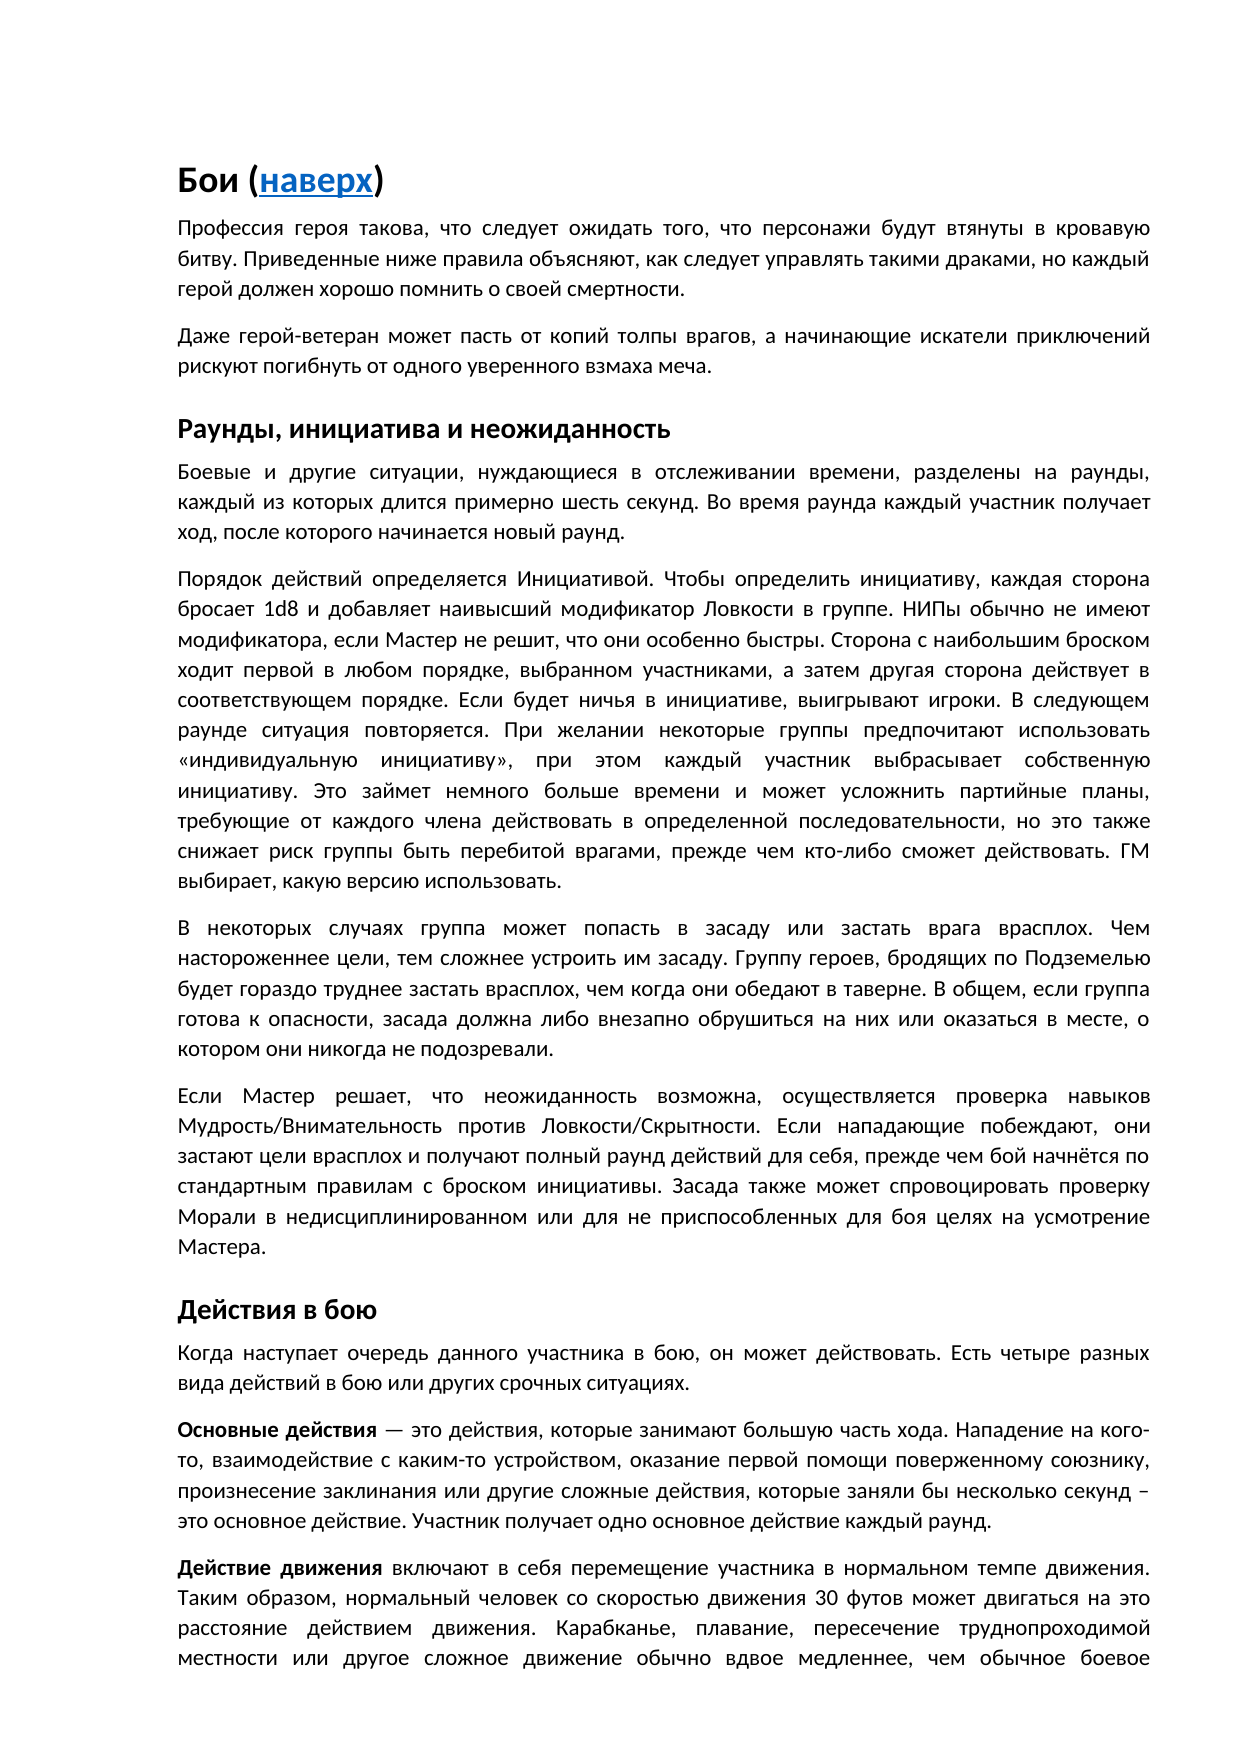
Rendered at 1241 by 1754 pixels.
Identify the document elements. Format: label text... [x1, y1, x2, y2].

text Когда наступает очередь данного участника в бою, он может действовать. Есть четыре разных вида действий в бою или других срочных ситуациях. [177, 1338, 1152, 1396]
subtitle Бои (наверх) [177, 156, 1152, 201]
text В некоторых случаях группа может попасть в засаду или застать врага врасплох. Чем настороженнее цели, тем сложнее устроить им засаду. Группу героев, бродящих по Подземелью будет гораздо труднее застать врасплох, чем когда они обедают в таверне. В общем, если группа готова к опасности, засада должна либо внезапно обрушиться на них или оказаться в месте, о котором они никогда не подозревали. [177, 913, 1152, 1062]
text Если Мастер решает, что неожиданность возможна, осуществляется проверка навыков Мудрость/Внимательность против Ловкости/Скрытности. Если нападающие побеждают, они застают цели врасплох и получают полный раунд действий для себя, прежде чем бой начнётся по стандартным правилам с броском инициативы. Засада также может спровоцировать проверку Морали в недисциплинированном или для не приспособленных для боя целях на усмотрение Мастера. [177, 1081, 1152, 1260]
text Порядок действий определяется Инициативой. Чтобы определить инициативу, каждая сторона бросает 1d8 и добавляет наивысший модификатор Ловкости в группе. НИПы обычно не имеют модификатора, если Мастер не решит, что они особенно быстры. Сторона с наибольшим броском ходит первой в любом порядке, выбранном участниками, а затем другая сторона действует в соответствующем порядке. Если будет ничья в инициативе, выигрывают игроки. В следующем раунде ситуация повторяется. При желании некоторые группы предпочитают использовать «индивидуальную инициативу», при этом каждый участник выбрасывает собственную инициативу. Это займет немного больше времени и может усложнить партийные планы, требующие от каждого члена действовать в определенной последовательности, но это также снижает риск группы быть перебитой врагами, прежде чем кто-либо сможет действовать. ГМ выбирает, какую версию использовать. [177, 564, 1152, 894]
subtitle Раунды, инициатива и неожиданность [177, 410, 1152, 446]
subtitle Действия в бою [177, 1291, 1152, 1327]
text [177, 1553, 1152, 1671]
text Основные действия — это действия, которые занимают большую часть хода. Нападение на кого-то, взаимодействие с каким-то устройством, оказание первой помощи поверженному союзнику, произнесение заклинания или другие сложные действия, которые заняли бы несколько секунд – это основное действие. Участник получает одно основное действие каждый раунд. [177, 1415, 1152, 1534]
text Боевые и другие ситуации, нуждающиеся в отслеживании времени, разделены на раунды, каждый из которых длится примерно шесть секунд. Во время раунда каждый участник получает ход, после которого начинается новый раунд. [177, 457, 1152, 546]
text Профессия героя такова, что следует ожидать того, что персонажи будут втянуты в кровавую битву. Приведенные ниже правила объясняют, как следует управлять такими драками, но каждый герой должен хорошо помнить о своей смертности. [177, 213, 1152, 302]
text Даже герой-ветеран может пасть от копий толпы врагов, а начинающие искатели приключений рискуют погибнуть от одного уверенного взмаха меча. [177, 321, 1152, 379]
